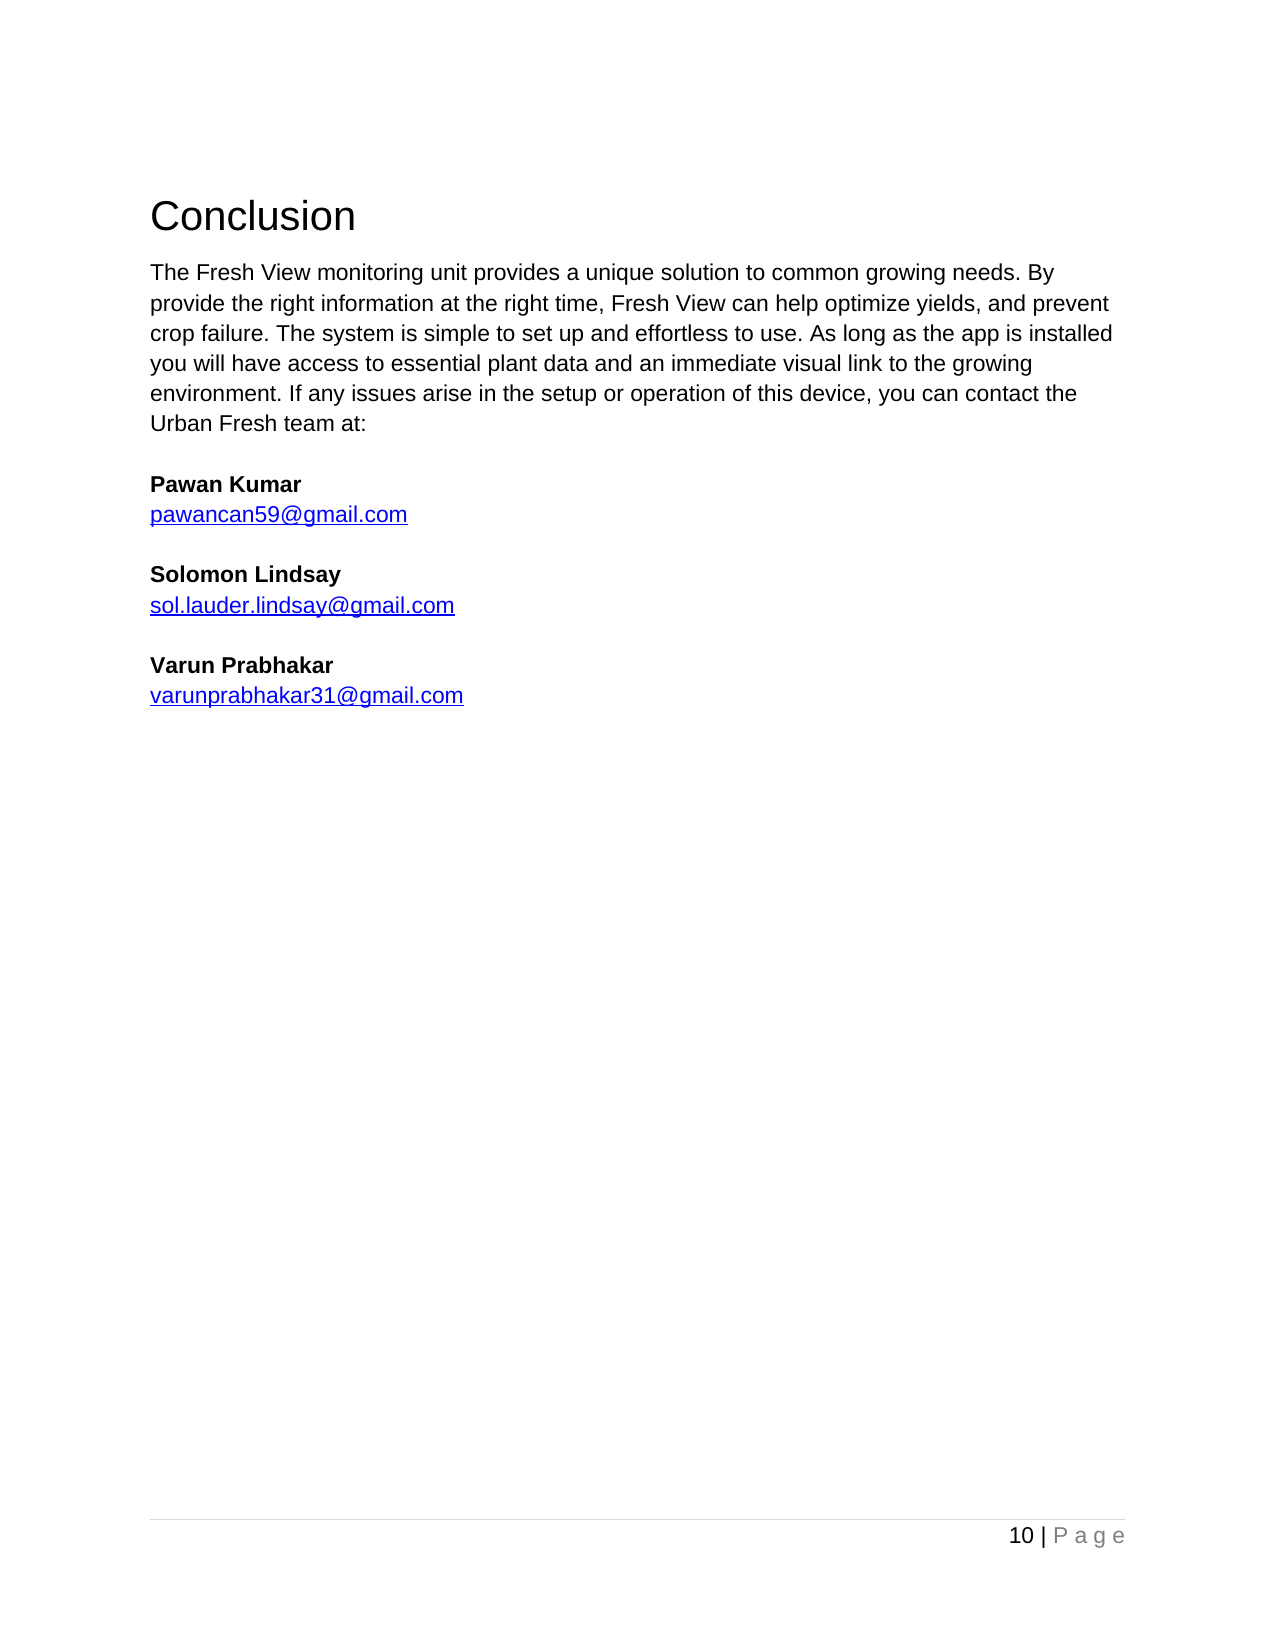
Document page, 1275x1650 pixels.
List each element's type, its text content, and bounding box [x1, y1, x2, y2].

text Varun Prabhakar [150, 652, 1125, 678]
subtitle Conclusion [150, 192, 1125, 239]
text The Fresh View monitoring unit provides a unique solution to common growing needs. By provide the right information at the right time, Fresh View can help optimize yields, and prevent crop failure. The system is simple to set up and effortless to use. As long as the app is installed you will have access to essential plant data and an immediate visual link to the growing environment. If any issues arise in the setup or operation of this device, you can contact the Urban Fresh team at: [150, 259, 1125, 437]
text Solomon Lindsay [150, 561, 1125, 588]
text Pawan Kumar [150, 471, 1125, 497]
text varunprabhakar31@gmail.com [150, 682, 1125, 708]
text pawancan59@gmail.com [150, 501, 1125, 527]
text sol.lauder.lindsay@gmail.com [150, 592, 1125, 618]
